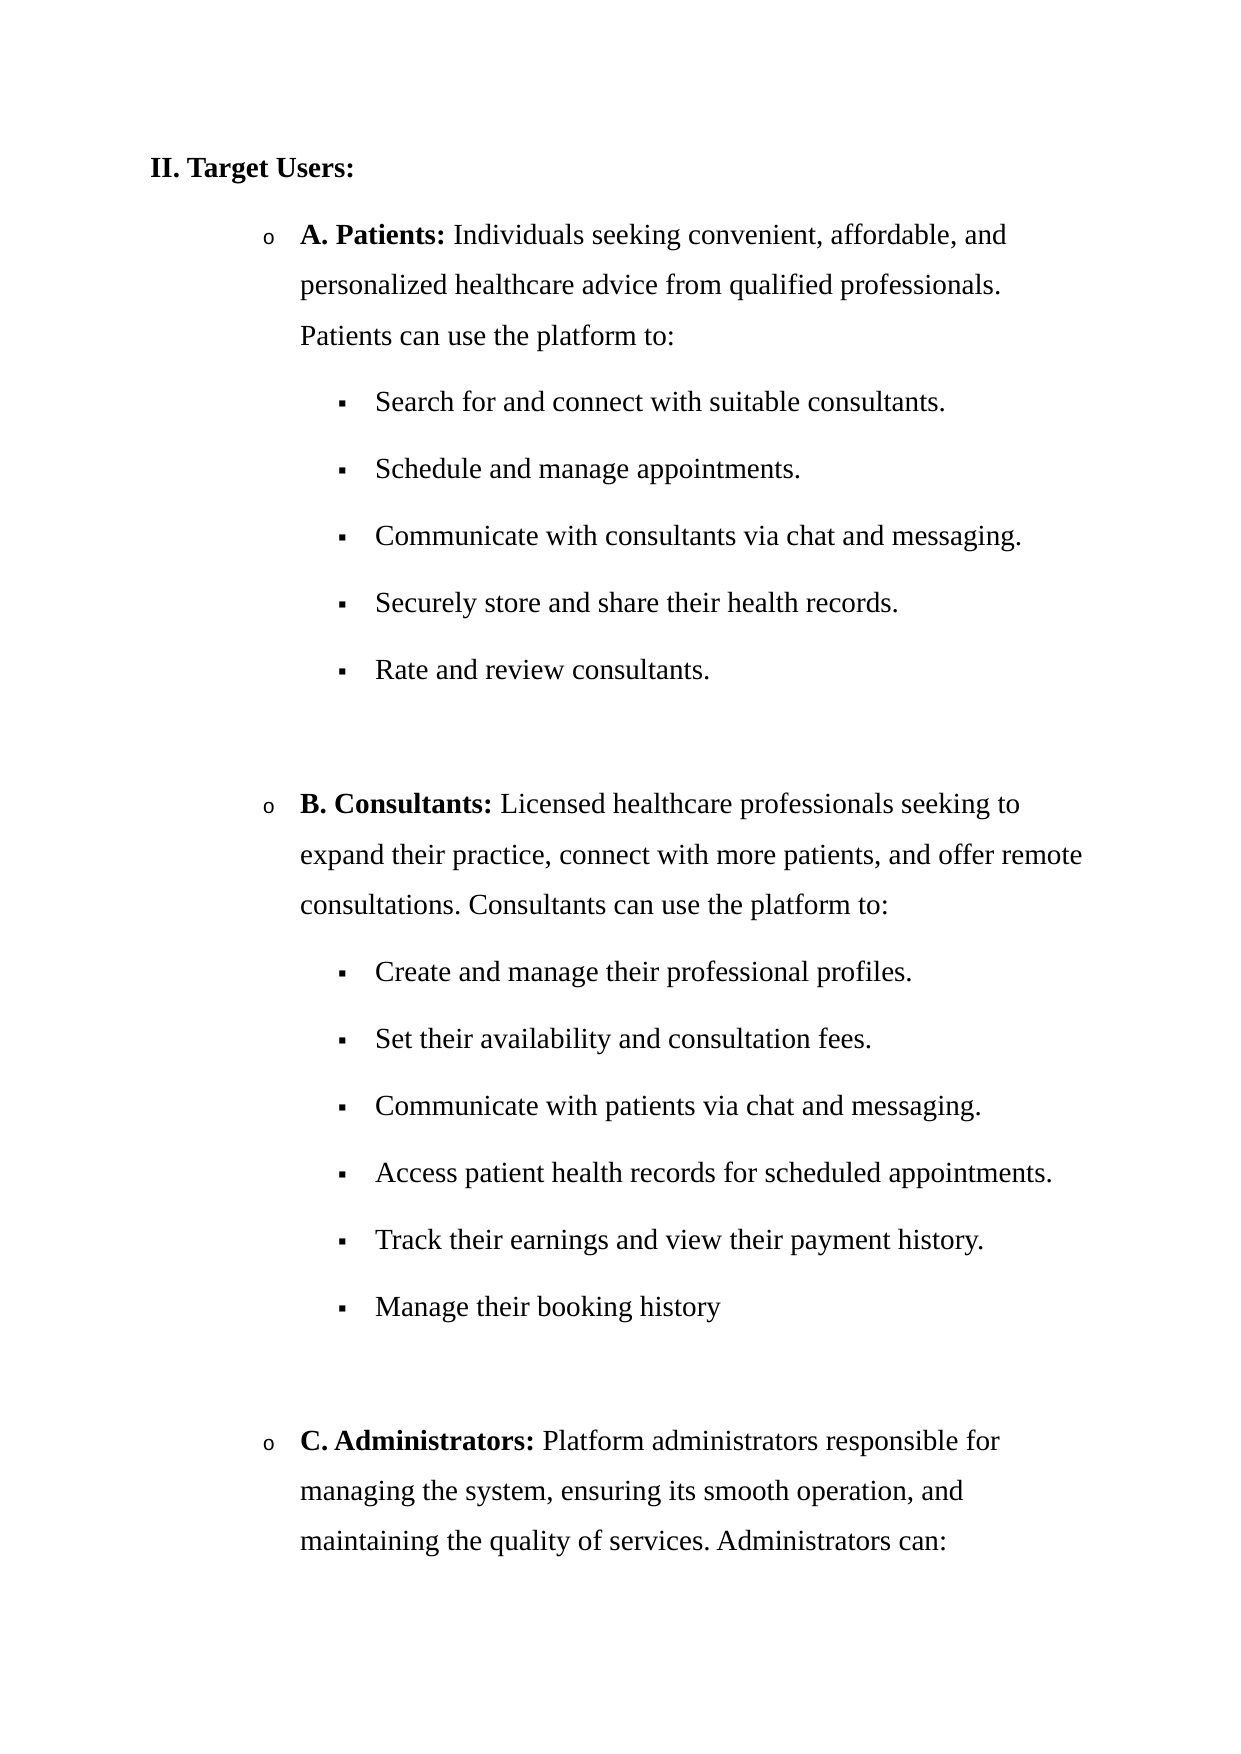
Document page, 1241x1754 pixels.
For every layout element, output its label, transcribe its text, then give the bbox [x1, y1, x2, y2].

list Rate and review consultants. [337, 652, 1090, 686]
list A. Patients: Individuals seeking convenient, affordable, and personalized healthcare advice from qualified professionals. Patients can use the platform to: [262, 217, 1090, 351]
list Communicate with consultants via chat and messaging. [337, 518, 1090, 552]
list Access patient health records for scheduled appointments. [337, 1155, 1090, 1188]
list Securely store and share their health records. [337, 586, 1090, 619]
list Communicate with patients via chat and messaging. [337, 1088, 1090, 1122]
list Set their availability and consultation fees. [337, 1021, 1090, 1054]
text II. Target Users: [150, 150, 1090, 183]
list Manage their booking history [337, 1289, 1090, 1322]
list Search for and connect with suitable consultants. [337, 384, 1090, 418]
list C. Administrators: Platform administrators responsible for managing the system, ensuring its smooth operation, and maintaining the quality of services. Administrators can: [262, 1423, 1090, 1557]
list Track their earnings and view their payment history. [337, 1222, 1090, 1256]
list Schedule and manage appointments. [337, 452, 1090, 485]
list B. Consultants: Licensed healthcare professionals seeking to expand their practice, connect with more patients, and offer remote consultations. Consultants can use the platform to: [262, 786, 1090, 921]
list Create and manage their professional profiles. [337, 954, 1090, 988]
